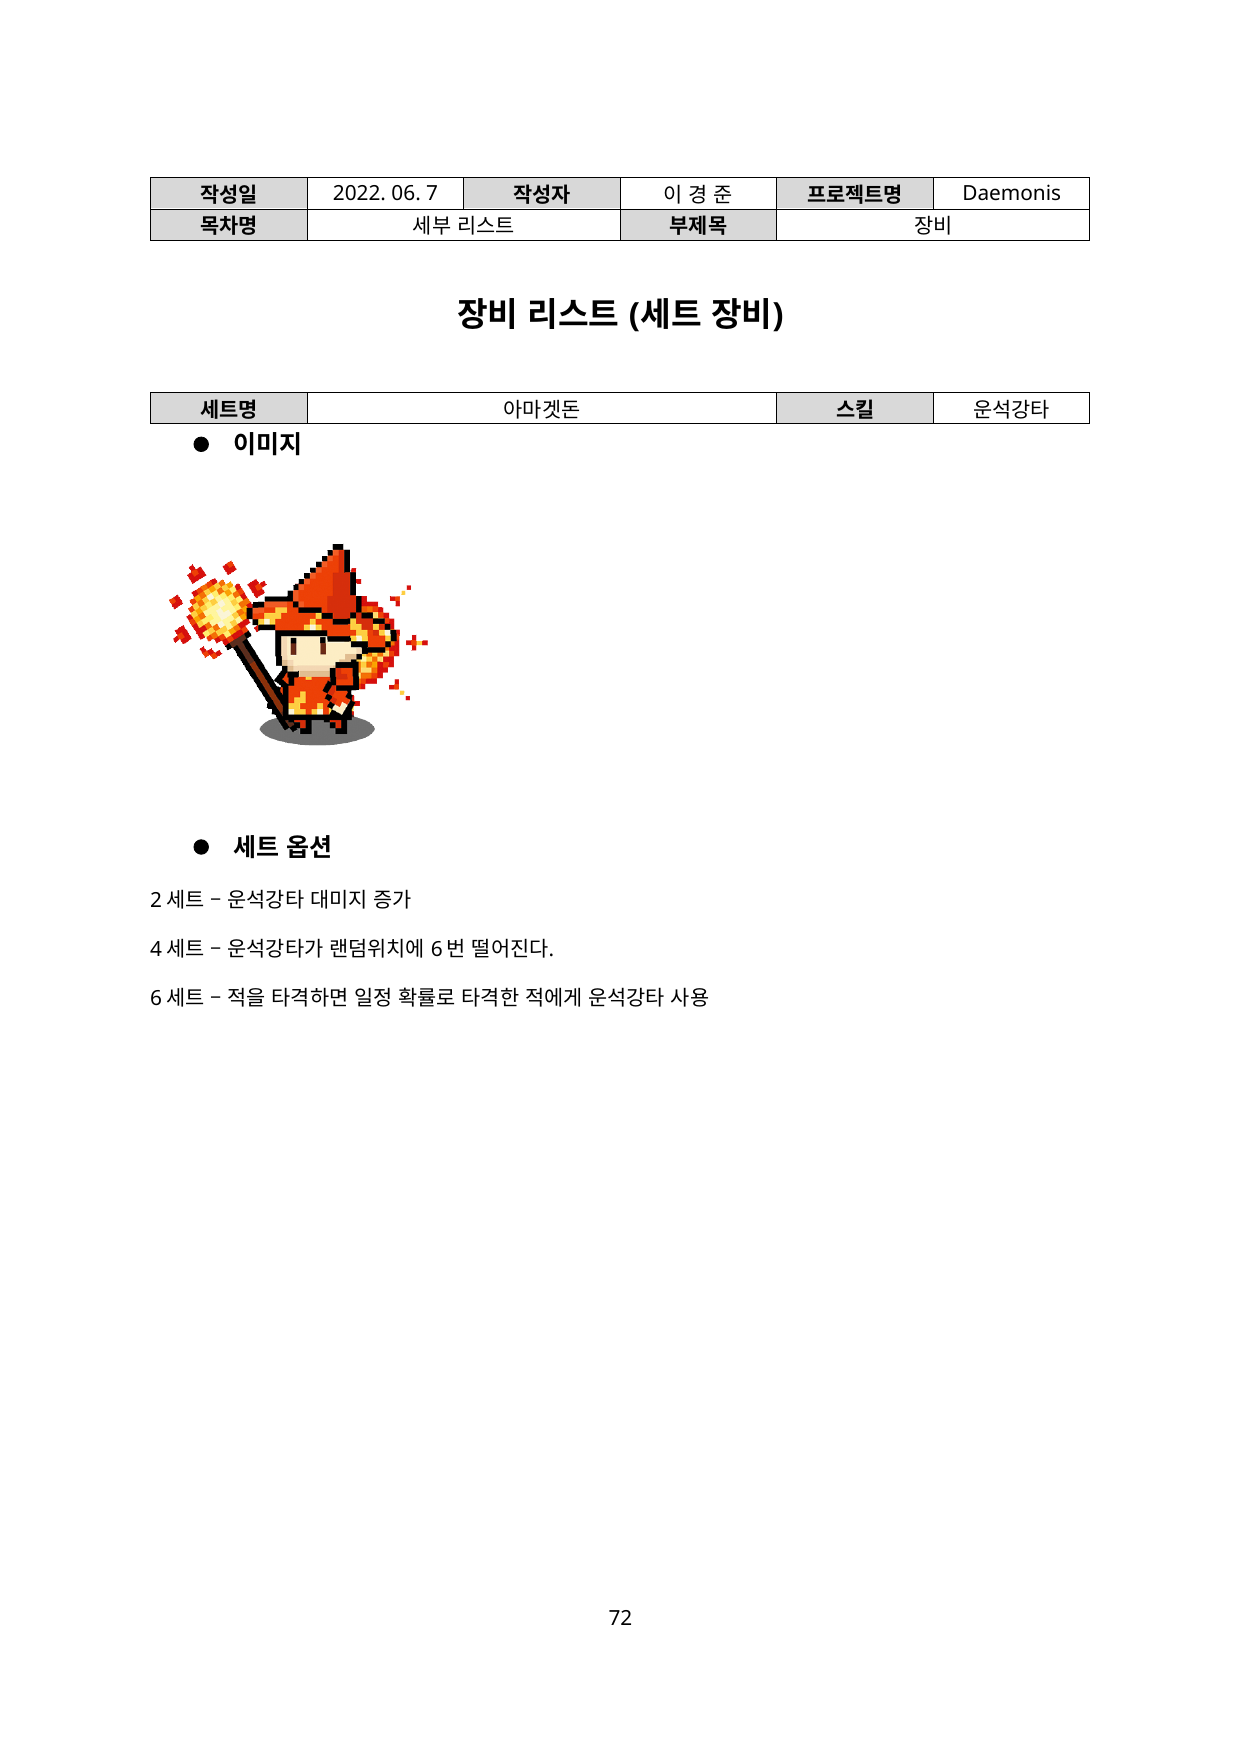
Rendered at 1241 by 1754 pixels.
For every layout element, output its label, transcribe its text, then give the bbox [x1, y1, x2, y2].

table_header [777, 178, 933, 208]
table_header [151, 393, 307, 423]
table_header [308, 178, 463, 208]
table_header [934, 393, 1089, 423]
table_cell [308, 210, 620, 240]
picture [150, 480, 447, 809]
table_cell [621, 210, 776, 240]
text 장비 리스트 (세트 장비) [150, 288, 1090, 336]
text 6세트 – 적을 타격하면 일정 확률로 타격한 적에게 운석강타 사용 [150, 982, 1090, 1012]
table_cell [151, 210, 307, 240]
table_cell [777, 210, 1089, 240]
text 4세트 – 운석강타가 랜덤위치에 6번 떨어진다. [150, 932, 1090, 962]
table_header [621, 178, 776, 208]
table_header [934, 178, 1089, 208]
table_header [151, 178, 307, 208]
list 이미지 [192, 424, 1090, 461]
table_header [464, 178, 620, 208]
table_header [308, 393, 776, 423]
list 세트 옵션 [192, 827, 1090, 863]
text 2세트 – 운석강타 대미지 증가 [150, 883, 1090, 913]
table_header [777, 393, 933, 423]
